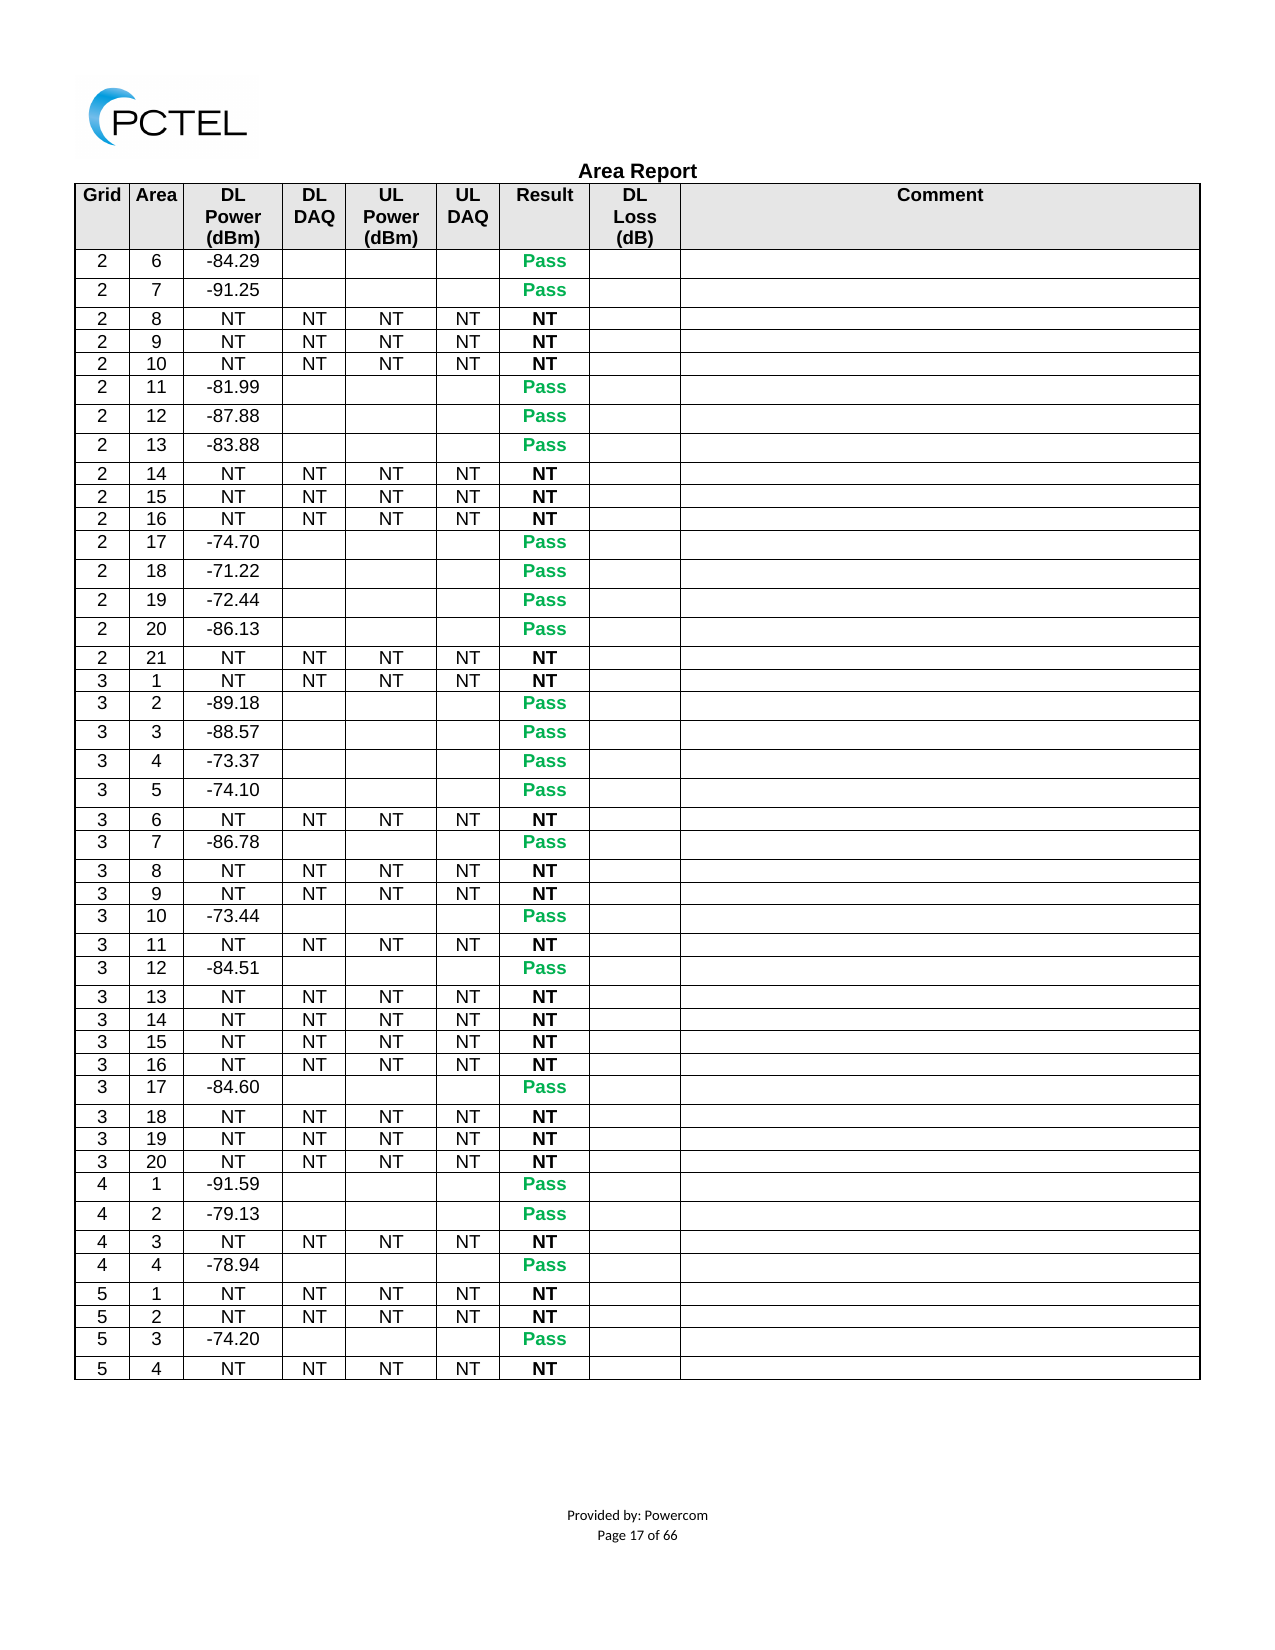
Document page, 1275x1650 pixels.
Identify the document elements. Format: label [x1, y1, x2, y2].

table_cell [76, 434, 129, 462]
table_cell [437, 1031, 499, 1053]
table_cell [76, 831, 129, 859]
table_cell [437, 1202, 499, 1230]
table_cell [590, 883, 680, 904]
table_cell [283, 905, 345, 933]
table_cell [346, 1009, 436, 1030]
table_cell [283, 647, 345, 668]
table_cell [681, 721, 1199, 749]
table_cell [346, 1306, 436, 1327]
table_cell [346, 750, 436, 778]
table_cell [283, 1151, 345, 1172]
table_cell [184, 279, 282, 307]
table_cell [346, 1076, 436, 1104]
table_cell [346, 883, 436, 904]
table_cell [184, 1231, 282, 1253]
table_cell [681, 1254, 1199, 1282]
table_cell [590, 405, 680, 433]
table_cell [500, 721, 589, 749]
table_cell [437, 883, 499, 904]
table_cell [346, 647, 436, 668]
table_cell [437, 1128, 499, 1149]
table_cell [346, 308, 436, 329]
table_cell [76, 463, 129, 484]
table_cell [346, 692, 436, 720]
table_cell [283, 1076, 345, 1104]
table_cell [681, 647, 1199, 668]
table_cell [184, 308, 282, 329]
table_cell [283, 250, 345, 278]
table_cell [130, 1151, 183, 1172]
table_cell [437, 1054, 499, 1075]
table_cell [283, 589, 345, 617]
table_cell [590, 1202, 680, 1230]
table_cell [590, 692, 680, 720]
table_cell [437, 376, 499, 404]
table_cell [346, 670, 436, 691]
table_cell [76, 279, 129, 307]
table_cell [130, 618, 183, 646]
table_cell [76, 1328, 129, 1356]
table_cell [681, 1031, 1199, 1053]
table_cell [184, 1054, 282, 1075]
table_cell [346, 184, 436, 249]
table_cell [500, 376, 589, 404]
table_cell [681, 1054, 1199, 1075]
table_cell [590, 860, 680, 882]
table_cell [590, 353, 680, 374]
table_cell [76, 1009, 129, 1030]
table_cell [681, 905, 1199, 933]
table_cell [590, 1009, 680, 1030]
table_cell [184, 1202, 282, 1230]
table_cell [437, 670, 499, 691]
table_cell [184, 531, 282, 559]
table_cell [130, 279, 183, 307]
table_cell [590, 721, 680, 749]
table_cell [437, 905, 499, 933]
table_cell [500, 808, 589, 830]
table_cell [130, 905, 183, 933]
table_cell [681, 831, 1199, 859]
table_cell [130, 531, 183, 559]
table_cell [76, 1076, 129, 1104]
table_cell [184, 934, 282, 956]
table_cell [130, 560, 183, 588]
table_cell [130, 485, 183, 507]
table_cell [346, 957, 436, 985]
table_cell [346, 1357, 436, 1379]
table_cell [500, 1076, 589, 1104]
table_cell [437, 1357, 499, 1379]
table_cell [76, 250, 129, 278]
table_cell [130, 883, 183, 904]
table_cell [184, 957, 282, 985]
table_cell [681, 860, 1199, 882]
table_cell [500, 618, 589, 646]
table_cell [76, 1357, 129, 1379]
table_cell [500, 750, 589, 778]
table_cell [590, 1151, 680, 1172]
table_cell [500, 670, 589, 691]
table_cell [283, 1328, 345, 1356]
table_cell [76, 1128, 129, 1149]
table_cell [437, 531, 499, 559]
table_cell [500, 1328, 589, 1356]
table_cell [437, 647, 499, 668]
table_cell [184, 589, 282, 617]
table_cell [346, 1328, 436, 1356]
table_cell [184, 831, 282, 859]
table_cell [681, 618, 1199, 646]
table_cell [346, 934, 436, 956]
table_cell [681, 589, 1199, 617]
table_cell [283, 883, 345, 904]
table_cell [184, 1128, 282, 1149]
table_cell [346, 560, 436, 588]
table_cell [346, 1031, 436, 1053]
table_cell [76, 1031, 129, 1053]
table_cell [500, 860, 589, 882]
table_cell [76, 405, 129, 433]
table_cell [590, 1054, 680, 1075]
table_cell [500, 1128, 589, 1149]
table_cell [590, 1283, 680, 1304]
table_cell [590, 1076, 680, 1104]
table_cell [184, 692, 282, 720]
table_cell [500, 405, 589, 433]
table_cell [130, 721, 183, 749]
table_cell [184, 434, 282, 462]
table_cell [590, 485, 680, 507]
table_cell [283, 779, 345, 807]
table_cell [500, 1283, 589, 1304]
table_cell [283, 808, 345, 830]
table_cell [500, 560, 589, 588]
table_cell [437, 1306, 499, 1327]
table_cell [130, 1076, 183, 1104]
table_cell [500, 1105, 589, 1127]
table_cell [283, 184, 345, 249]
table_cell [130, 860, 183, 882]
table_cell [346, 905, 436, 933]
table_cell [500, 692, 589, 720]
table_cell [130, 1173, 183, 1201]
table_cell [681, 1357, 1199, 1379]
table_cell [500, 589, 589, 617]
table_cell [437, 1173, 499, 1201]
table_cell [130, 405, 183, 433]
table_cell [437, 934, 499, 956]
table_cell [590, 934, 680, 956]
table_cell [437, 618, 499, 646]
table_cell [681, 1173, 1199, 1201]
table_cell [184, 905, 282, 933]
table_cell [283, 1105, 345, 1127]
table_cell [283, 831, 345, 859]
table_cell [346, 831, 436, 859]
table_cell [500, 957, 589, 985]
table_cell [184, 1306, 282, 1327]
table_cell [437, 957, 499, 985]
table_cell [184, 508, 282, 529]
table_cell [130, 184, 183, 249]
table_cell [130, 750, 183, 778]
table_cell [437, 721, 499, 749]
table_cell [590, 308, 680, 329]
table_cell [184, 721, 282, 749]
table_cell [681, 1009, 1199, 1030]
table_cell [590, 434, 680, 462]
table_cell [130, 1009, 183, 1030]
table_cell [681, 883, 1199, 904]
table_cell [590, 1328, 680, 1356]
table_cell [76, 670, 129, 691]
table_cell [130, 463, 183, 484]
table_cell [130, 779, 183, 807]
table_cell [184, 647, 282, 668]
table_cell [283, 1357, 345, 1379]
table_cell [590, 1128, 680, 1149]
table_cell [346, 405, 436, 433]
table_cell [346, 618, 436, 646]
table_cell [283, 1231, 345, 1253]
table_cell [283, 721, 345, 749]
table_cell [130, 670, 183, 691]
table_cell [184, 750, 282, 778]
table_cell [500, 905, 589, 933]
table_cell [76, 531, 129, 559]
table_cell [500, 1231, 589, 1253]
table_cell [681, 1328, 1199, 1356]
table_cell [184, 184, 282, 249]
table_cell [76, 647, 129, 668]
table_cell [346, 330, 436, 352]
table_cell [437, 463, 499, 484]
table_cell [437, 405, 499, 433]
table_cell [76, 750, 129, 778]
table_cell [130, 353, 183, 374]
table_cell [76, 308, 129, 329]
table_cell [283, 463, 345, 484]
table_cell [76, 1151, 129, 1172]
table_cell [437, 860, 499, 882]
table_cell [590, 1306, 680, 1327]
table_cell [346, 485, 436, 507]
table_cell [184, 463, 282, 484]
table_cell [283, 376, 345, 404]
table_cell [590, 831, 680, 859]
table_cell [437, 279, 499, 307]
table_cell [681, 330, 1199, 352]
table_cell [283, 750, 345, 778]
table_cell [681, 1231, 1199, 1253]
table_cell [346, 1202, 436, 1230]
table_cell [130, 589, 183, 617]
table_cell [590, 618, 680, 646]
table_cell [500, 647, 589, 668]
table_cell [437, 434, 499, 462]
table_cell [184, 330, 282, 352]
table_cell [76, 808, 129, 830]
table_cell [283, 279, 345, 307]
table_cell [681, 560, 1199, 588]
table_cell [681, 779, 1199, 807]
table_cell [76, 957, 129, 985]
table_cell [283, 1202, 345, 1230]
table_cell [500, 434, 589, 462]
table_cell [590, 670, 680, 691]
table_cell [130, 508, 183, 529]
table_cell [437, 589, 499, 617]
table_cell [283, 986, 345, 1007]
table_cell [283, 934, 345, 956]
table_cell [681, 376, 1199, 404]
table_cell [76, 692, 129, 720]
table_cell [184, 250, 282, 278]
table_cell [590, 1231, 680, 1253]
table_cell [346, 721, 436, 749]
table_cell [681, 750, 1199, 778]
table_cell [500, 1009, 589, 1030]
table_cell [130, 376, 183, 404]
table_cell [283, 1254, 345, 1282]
picture [75, 75, 260, 159]
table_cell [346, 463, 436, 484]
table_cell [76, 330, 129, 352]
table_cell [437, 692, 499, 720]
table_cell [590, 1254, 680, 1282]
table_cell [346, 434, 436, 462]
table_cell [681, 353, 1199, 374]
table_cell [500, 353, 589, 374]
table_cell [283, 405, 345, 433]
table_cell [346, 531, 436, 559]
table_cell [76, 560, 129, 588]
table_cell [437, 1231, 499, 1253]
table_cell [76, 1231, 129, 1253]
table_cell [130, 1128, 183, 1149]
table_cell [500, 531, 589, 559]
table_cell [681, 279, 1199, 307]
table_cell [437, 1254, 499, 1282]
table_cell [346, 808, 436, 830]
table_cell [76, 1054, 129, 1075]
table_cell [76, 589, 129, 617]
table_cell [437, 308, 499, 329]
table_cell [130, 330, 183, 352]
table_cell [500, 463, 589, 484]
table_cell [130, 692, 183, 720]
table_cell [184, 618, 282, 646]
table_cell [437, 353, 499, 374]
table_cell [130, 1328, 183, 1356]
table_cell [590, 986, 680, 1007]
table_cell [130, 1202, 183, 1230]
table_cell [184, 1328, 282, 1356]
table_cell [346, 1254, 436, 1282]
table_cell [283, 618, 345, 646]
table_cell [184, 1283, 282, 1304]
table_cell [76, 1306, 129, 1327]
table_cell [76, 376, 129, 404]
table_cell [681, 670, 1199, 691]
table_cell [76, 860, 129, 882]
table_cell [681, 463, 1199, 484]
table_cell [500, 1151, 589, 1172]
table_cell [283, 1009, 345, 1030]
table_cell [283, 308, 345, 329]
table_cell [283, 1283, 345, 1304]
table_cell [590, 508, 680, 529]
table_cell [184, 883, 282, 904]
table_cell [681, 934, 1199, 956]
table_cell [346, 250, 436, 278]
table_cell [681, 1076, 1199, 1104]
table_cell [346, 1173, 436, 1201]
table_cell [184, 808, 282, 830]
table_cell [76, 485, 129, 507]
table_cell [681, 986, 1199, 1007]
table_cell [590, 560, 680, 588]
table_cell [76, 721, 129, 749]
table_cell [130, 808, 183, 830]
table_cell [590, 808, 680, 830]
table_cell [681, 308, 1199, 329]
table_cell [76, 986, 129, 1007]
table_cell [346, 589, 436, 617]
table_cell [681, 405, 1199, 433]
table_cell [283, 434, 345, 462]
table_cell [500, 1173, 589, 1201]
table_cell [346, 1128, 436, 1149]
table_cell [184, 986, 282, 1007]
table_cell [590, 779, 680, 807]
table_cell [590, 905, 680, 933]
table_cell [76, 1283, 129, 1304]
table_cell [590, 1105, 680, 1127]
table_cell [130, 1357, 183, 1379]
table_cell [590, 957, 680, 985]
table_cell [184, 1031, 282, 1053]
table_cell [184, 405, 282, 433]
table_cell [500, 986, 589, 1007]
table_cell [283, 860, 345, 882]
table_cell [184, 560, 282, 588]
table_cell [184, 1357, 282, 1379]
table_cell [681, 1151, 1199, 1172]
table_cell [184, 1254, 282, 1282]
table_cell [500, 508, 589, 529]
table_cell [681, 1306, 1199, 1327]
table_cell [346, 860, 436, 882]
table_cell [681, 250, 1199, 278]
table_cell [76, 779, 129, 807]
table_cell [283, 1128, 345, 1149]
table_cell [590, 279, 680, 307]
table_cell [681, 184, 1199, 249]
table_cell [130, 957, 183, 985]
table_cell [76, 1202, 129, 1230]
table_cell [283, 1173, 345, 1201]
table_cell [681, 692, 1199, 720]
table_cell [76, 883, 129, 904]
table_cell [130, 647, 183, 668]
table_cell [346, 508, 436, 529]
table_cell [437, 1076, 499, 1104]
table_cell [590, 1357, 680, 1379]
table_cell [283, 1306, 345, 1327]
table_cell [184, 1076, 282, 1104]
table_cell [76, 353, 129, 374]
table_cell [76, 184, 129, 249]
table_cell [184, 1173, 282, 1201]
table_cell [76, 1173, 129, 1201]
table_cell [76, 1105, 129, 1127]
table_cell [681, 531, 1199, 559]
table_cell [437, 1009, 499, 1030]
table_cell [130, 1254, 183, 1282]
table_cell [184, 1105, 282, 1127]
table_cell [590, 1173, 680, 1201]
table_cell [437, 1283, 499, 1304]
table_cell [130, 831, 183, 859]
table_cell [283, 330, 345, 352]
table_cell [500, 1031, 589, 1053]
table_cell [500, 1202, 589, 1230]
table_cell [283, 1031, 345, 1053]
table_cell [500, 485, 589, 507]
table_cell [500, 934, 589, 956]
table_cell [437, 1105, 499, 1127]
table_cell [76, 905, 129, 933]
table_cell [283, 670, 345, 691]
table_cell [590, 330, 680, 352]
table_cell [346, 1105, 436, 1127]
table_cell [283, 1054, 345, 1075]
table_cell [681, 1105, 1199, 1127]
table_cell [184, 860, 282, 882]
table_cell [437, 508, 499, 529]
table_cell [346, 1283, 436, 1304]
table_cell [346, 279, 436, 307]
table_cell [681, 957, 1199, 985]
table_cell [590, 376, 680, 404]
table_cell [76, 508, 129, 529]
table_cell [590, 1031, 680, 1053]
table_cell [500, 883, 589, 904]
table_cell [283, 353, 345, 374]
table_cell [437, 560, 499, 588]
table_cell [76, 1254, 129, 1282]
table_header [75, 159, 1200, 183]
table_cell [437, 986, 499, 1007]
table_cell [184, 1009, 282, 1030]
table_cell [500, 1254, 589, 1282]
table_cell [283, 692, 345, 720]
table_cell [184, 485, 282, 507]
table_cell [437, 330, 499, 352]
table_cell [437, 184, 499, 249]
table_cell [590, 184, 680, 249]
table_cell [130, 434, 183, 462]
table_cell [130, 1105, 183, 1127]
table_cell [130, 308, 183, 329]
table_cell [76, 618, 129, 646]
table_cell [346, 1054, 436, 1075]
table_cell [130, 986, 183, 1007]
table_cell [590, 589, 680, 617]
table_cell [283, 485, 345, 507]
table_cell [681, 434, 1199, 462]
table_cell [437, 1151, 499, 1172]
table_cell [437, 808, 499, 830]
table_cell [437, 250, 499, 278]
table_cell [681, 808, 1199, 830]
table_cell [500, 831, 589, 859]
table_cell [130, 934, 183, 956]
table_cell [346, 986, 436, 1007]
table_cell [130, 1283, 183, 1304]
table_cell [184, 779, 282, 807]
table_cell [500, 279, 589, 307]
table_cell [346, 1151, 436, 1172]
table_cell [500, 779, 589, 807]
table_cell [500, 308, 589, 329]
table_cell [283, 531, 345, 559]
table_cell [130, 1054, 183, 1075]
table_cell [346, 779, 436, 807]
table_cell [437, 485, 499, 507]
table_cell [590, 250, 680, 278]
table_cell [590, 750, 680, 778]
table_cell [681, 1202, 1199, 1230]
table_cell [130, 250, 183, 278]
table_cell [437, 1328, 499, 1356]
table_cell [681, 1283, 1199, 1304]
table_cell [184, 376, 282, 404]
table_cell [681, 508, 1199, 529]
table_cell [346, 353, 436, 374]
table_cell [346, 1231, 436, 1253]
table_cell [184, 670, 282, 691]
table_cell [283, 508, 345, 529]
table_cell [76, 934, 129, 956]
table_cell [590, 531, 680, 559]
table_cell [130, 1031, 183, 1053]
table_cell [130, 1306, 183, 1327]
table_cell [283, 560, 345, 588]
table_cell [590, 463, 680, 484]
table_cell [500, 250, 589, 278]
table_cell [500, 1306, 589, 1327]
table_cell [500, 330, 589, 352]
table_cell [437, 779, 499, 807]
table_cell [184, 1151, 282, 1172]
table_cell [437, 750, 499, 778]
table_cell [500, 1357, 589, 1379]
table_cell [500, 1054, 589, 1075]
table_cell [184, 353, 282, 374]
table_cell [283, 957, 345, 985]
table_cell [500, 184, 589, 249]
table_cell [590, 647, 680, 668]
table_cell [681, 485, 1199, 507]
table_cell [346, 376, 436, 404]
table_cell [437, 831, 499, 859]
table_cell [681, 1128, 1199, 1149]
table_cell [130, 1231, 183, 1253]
